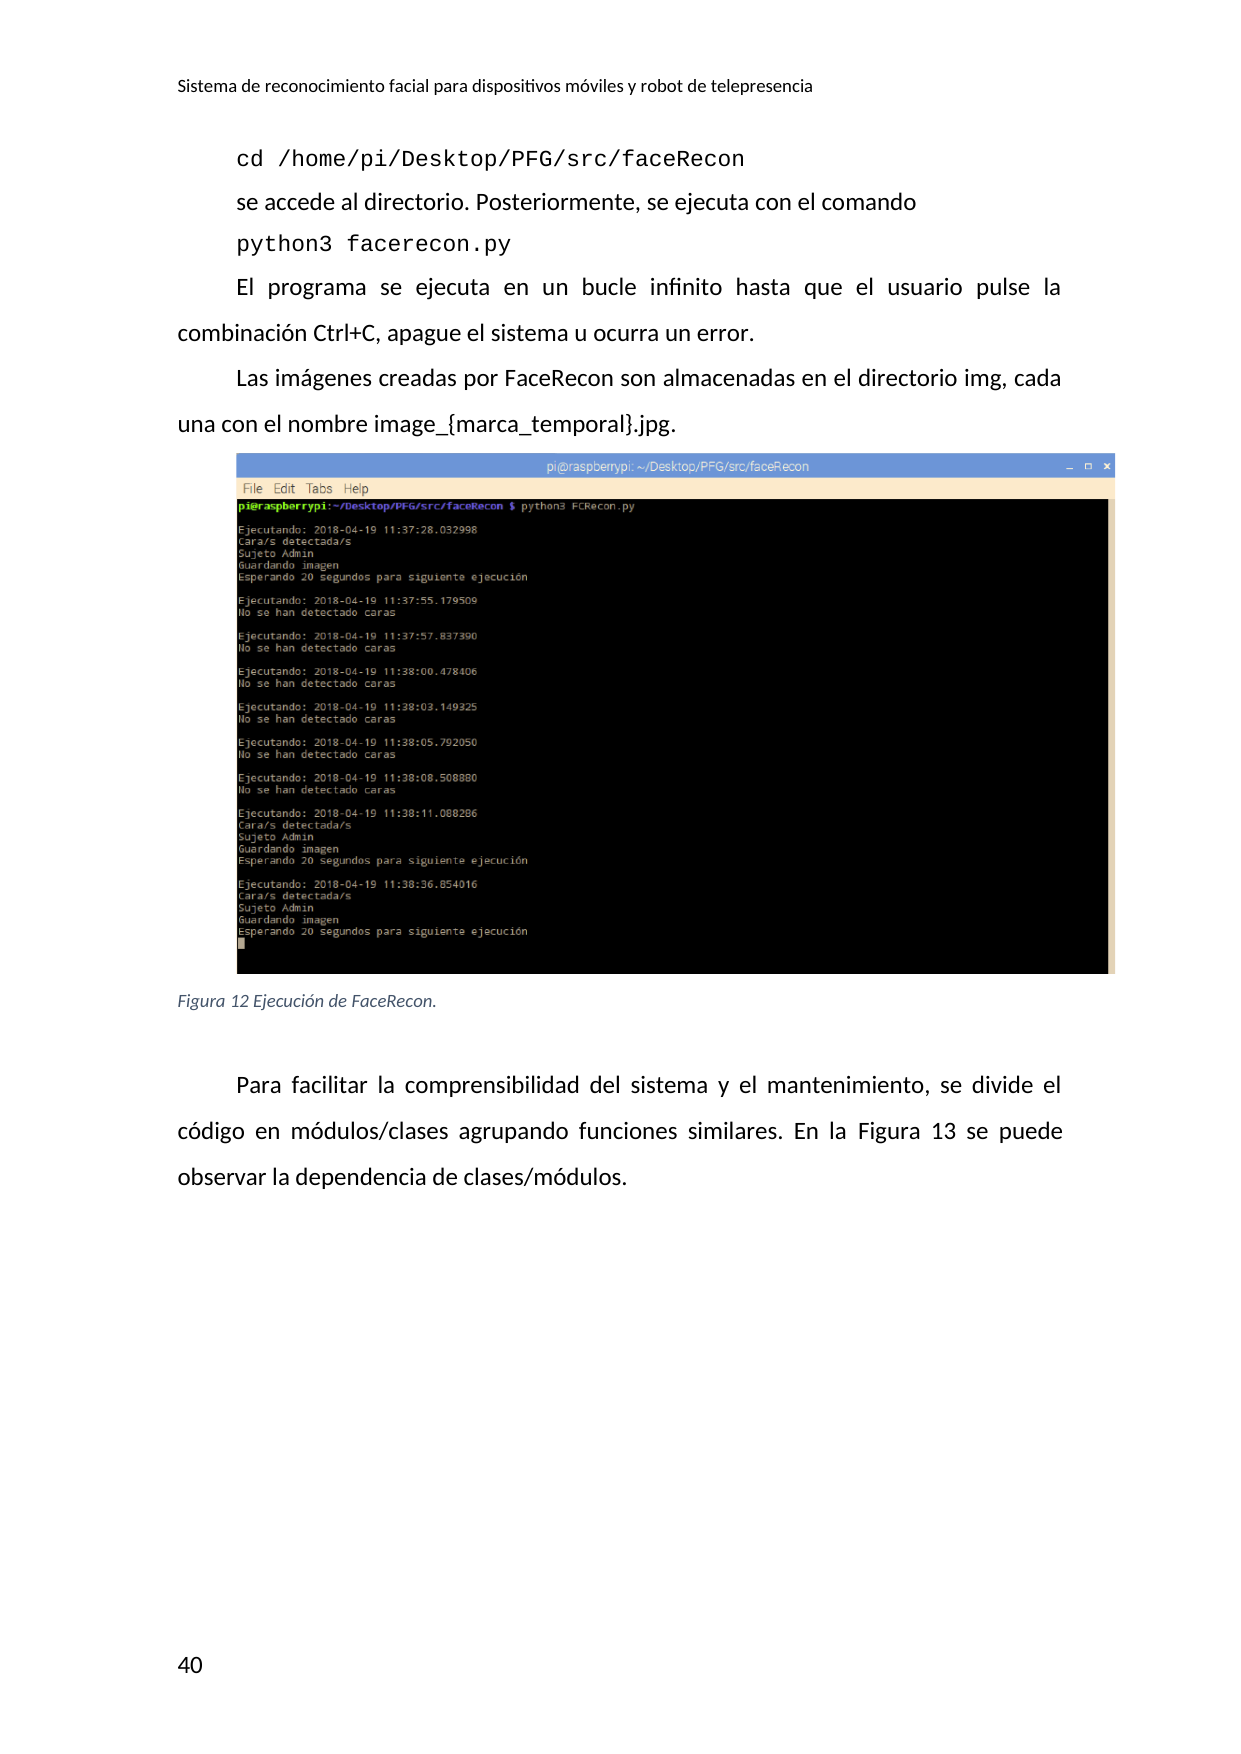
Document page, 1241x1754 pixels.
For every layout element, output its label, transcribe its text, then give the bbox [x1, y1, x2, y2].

text Las imágenes creadas por FaceRecon son almacenadas en el directorio img, cada una con el nombre image_{marca_temporal}.jpg. [177, 362, 1063, 439]
text El programa se ejecuta en un bucle infinito hasta que el usuario pulse la combinación Ctrl+C, apague el sistema u ocurra un error. [177, 271, 1063, 347]
text Figura 12 Ejecución de FaceRecon. [177, 989, 1063, 1012]
picture [236, 453, 1116, 974]
text se accede al directorio. Posteriormente, se ejecuta con el comando [177, 186, 1063, 217]
text cd /home/pi/Desktop/PFG/src/faceRecon [177, 148, 1063, 173]
text python3 facerecon.py [177, 232, 1063, 258]
text Para facilitar la comprensibilidad del sistema y el mantenimiento, se divide el código en módulos/clases agrupando funciones similares. En la Figura 13 se puede observar la dependencia de clases/módulos. [177, 1069, 1063, 1191]
